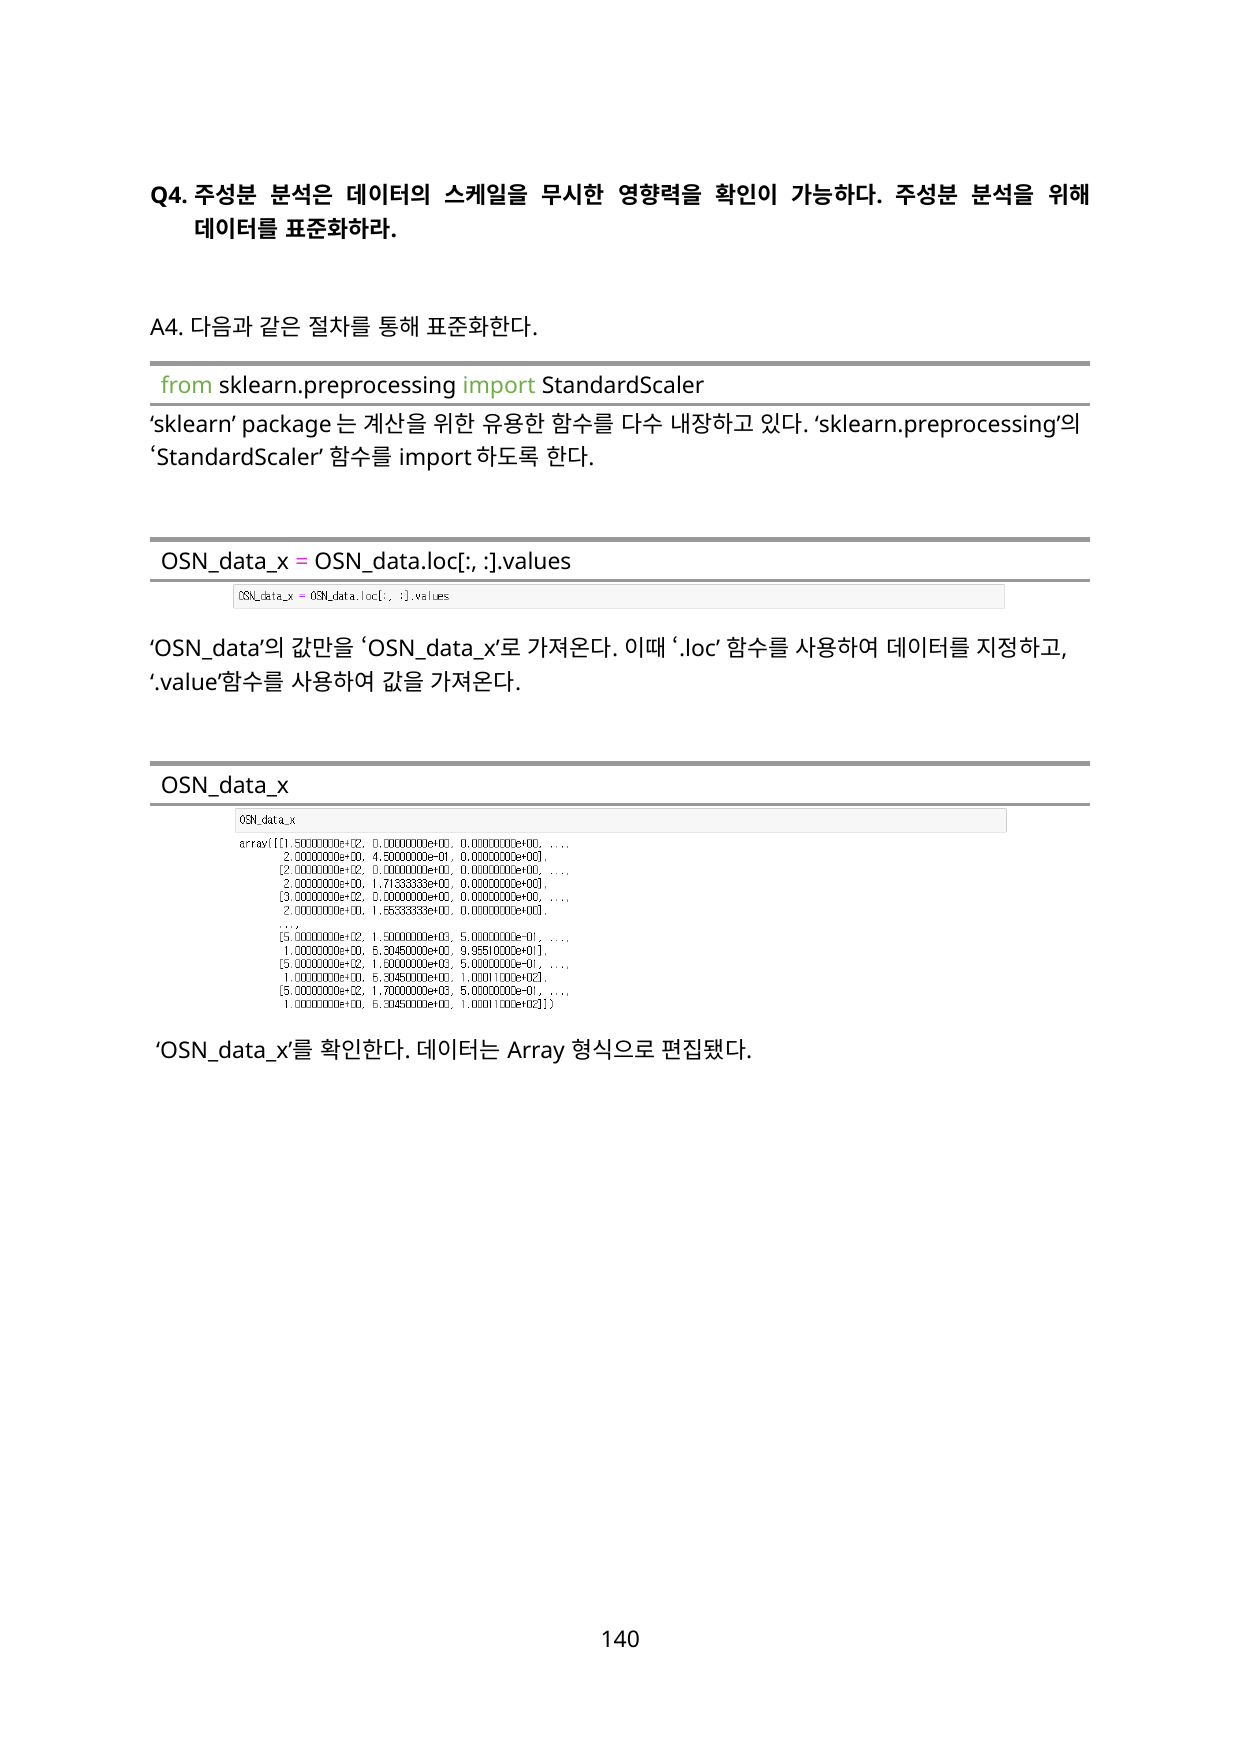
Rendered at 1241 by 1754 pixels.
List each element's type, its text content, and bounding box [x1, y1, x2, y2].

text ‘OSN_data’의 값만을 ‘OSN_data_x’로 가져온다. 이때 ‘.loc’ 함수를 사용하여 데이터를 지정하고, ‘.value’함수를 사용하여 값을 가져온다. [150, 630, 1090, 697]
list 주성분 분석은 데이터의 스케일을 무시한 영향력을 확인이 가능하다. 주성분 분석을 위해 데이터를 표준화하라. [150, 177, 1090, 244]
picture [232, 806, 1008, 1015]
table_header OSN_data_x = OSN_data.loc[:, :].values [150, 542, 1090, 579]
table_header from sklearn.preprocessing import StandardScaler [150, 366, 1090, 403]
table_header OSN_data_x [150, 766, 1090, 803]
text ‘OSN_data_x’를 확인한다. 데이터는 Array 형식으로 편집됐다. [150, 1031, 1090, 1065]
text ‘sklearn’ package는 계산을 위한 유용한 함수를 다수 내장하고 있다. ‘sklearn.preprocessing’의 ‘StandardScaler’ 함수를 import하도록 한다. [150, 406, 1090, 473]
text 다음과 같은 절차를 통해 표준화한다. [150, 308, 1090, 342]
picture [232, 582, 1008, 609]
